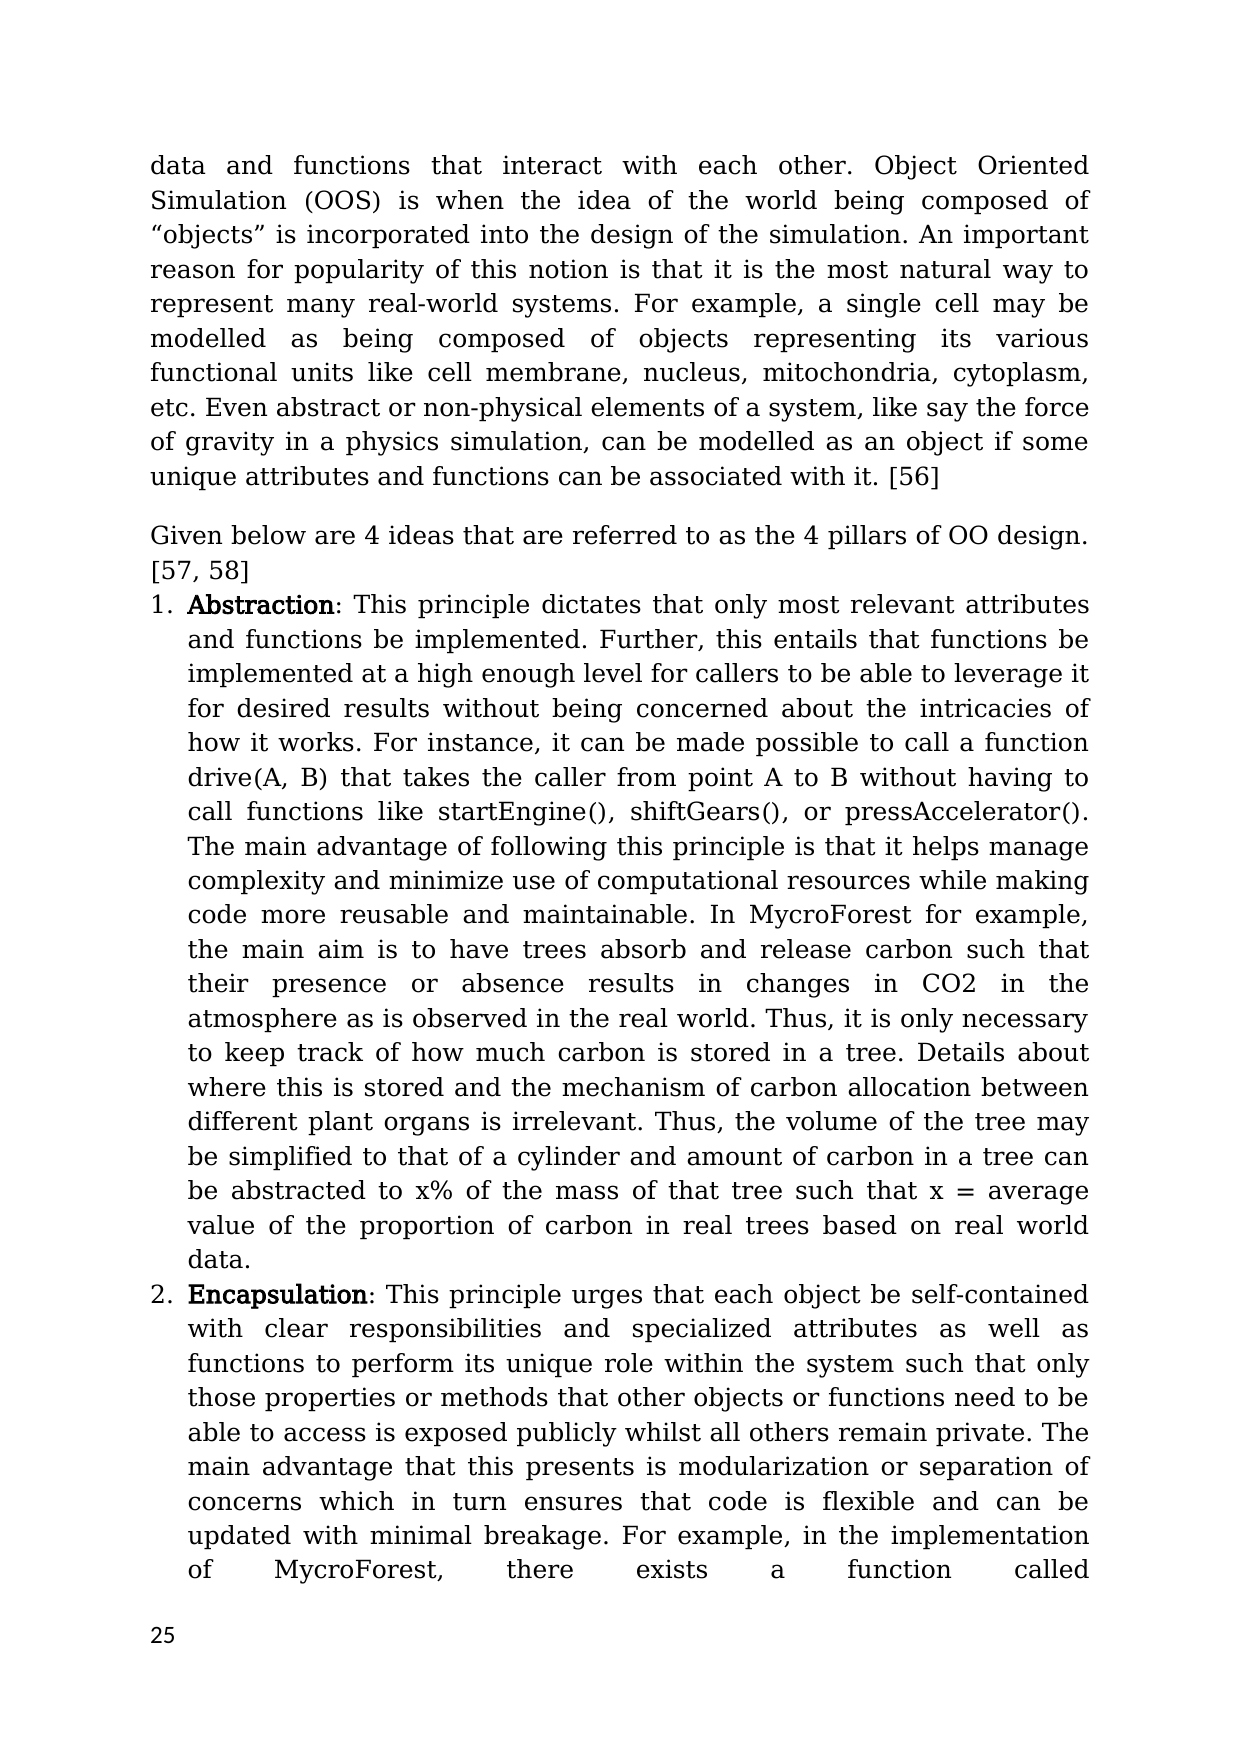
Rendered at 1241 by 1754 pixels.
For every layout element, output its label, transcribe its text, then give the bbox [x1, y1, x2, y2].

list Abstraction: This principle dictates that only most relevant attributes and functions be implemented. Further, this entails that functions be implemented at a high enough level for callers to be able to leverage it for desired results without being concerned about the intricacies of how it works. For instance, it can be made possible to call a function drive(A, B) that takes the caller from point A to B without having to call functions like startEngine(), shiftGears(), or pressAccelerator(). The main advantage of following this principle is that it helps manage complexity and minimize use of computational resources while making code more reusable and maintainable. In MycroForest for example, the main aim is to have trees absorb and release carbon such that their presence or absence results in changes in CO2 in the atmosphere as is observed in the real world. Thus, it is only necessary to keep track of how much carbon is stored in a tree. Details about where this is stored and the mechanism of carbon allocation between different plant organs is irrelevant. Thus, the volume of the tree may be simplified to that of a cylinder and amount of carbon in a tree can be abstracted to x% of the mass of that tree such that x = average value of the proportion of carbon in real trees based on real world data. [150, 589, 1090, 1274]
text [150, 150, 1090, 490]
text Given below are 4 ideas that are referred to as the 4 pillars of OO design. [57, 58] [150, 520, 1090, 584]
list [150, 1278, 1090, 1584]
